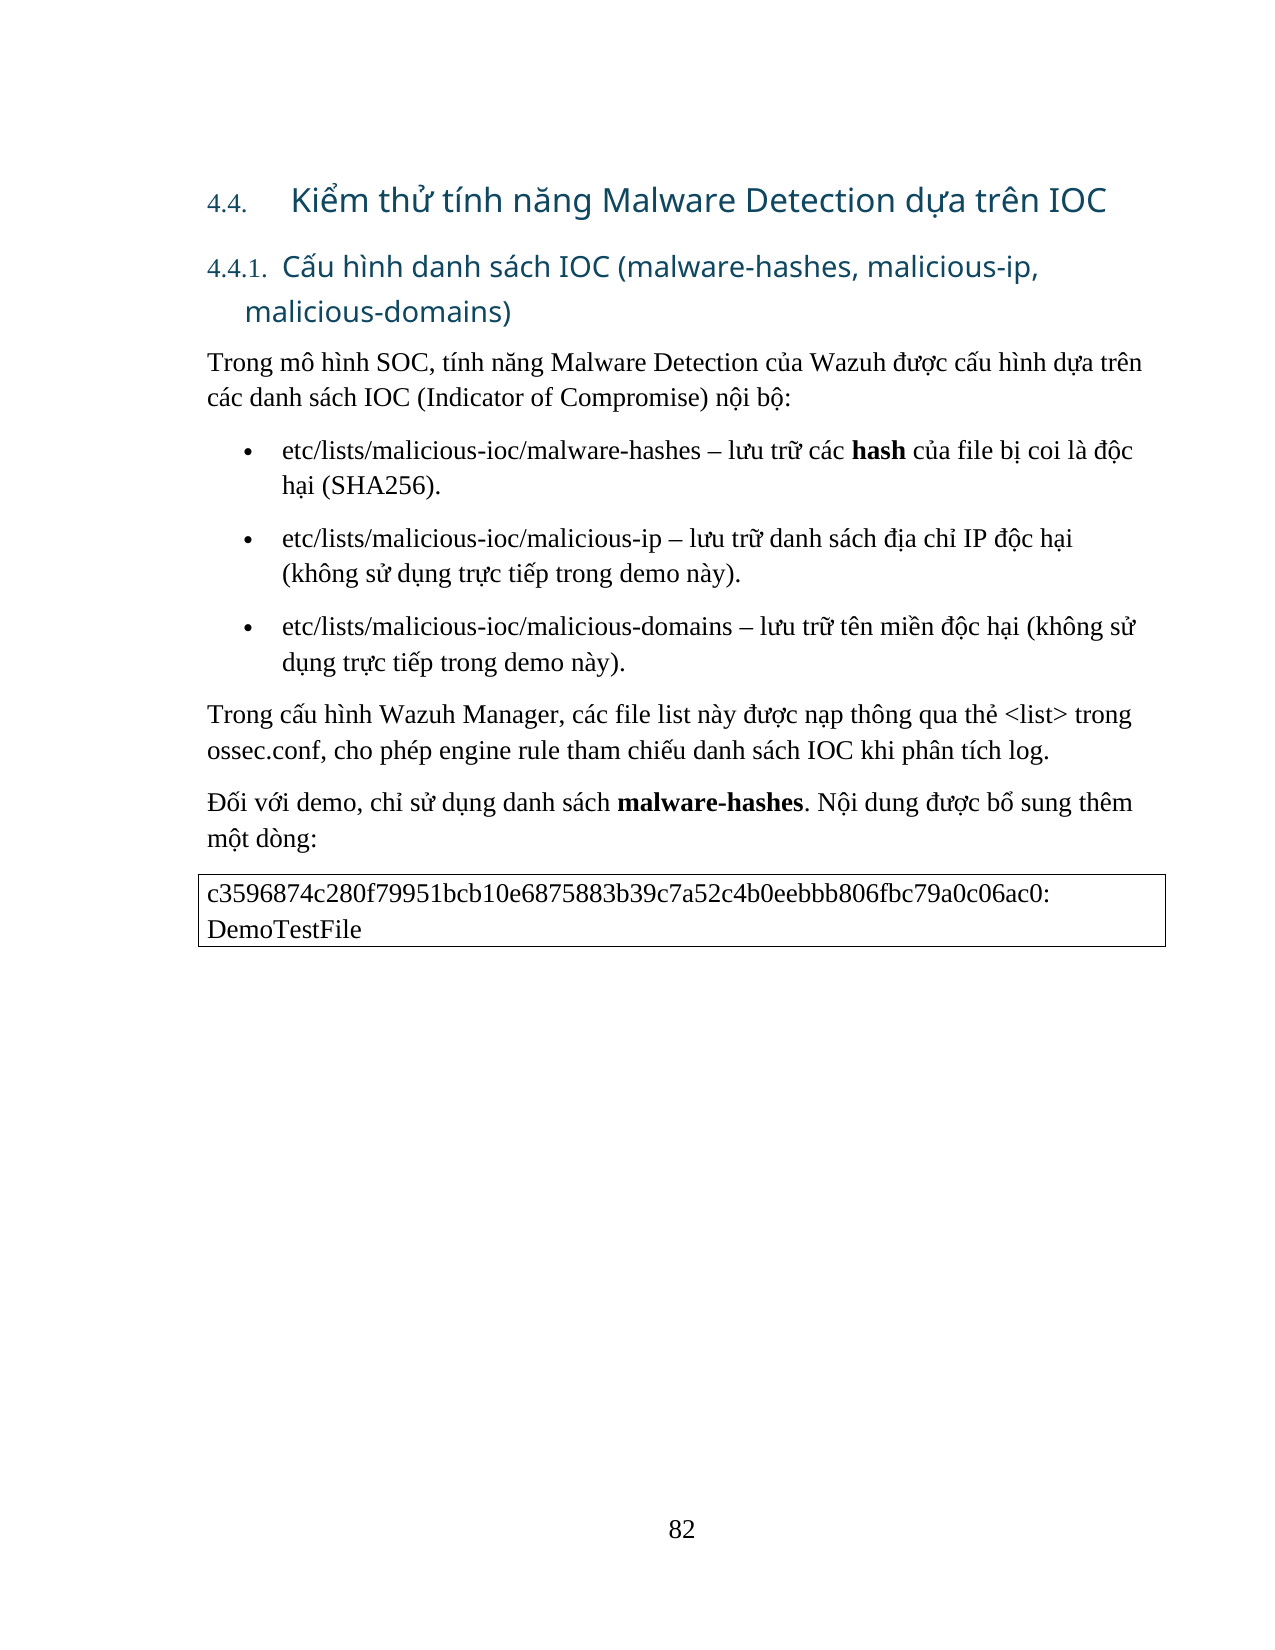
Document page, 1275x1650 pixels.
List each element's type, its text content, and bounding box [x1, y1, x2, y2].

subtitle Cấu hình danh sách IOC (malware-hashes, malicious-ip, malicious-domains) [207, 246, 1157, 331]
text Đối với demo, chỉ sử dụng danh sách malware-hashes. Nội dung được bổ sung thêm một dòng: [207, 786, 1157, 853]
subtitle Kiểm thử tính năng Malware Detection dựa trên IOC [207, 177, 1157, 223]
text Trong cấu hình Wazuh Manager, các file list này được nạp thông qua thẻ <list> trong ossec.conf, cho phép engine rule tham chiếu danh sách IOC khi phân tích log. [207, 698, 1157, 765]
list etc/lists/malicious-ioc/malware-hashes – lưu trữ các hash của file bị coi là độc hại (SHA256). [244, 434, 1157, 501]
text c3596874c280f79951bcb10e6875883b39c7a52c4b0eebbb806fbc79a0c06ac0: DemoTestFile [199, 875, 1165, 946]
list etc/lists/malicious-ioc/malicious-ip – lưu trữ danh sách địa chỉ IP độc hại (không sử dụng trực tiếp trong demo này). [244, 522, 1157, 589]
list etc/lists/malicious-ioc/malicious-domains – lưu trữ tên miền độc hại (không sử dụng trực tiếp trong demo này). [244, 610, 1157, 677]
text Trong mô hình SOC, tính năng Malware Detection của Wazuh được cấu hình dựa trên các danh sách IOC (Indicator of Compromise) nội bộ: [207, 346, 1157, 412]
